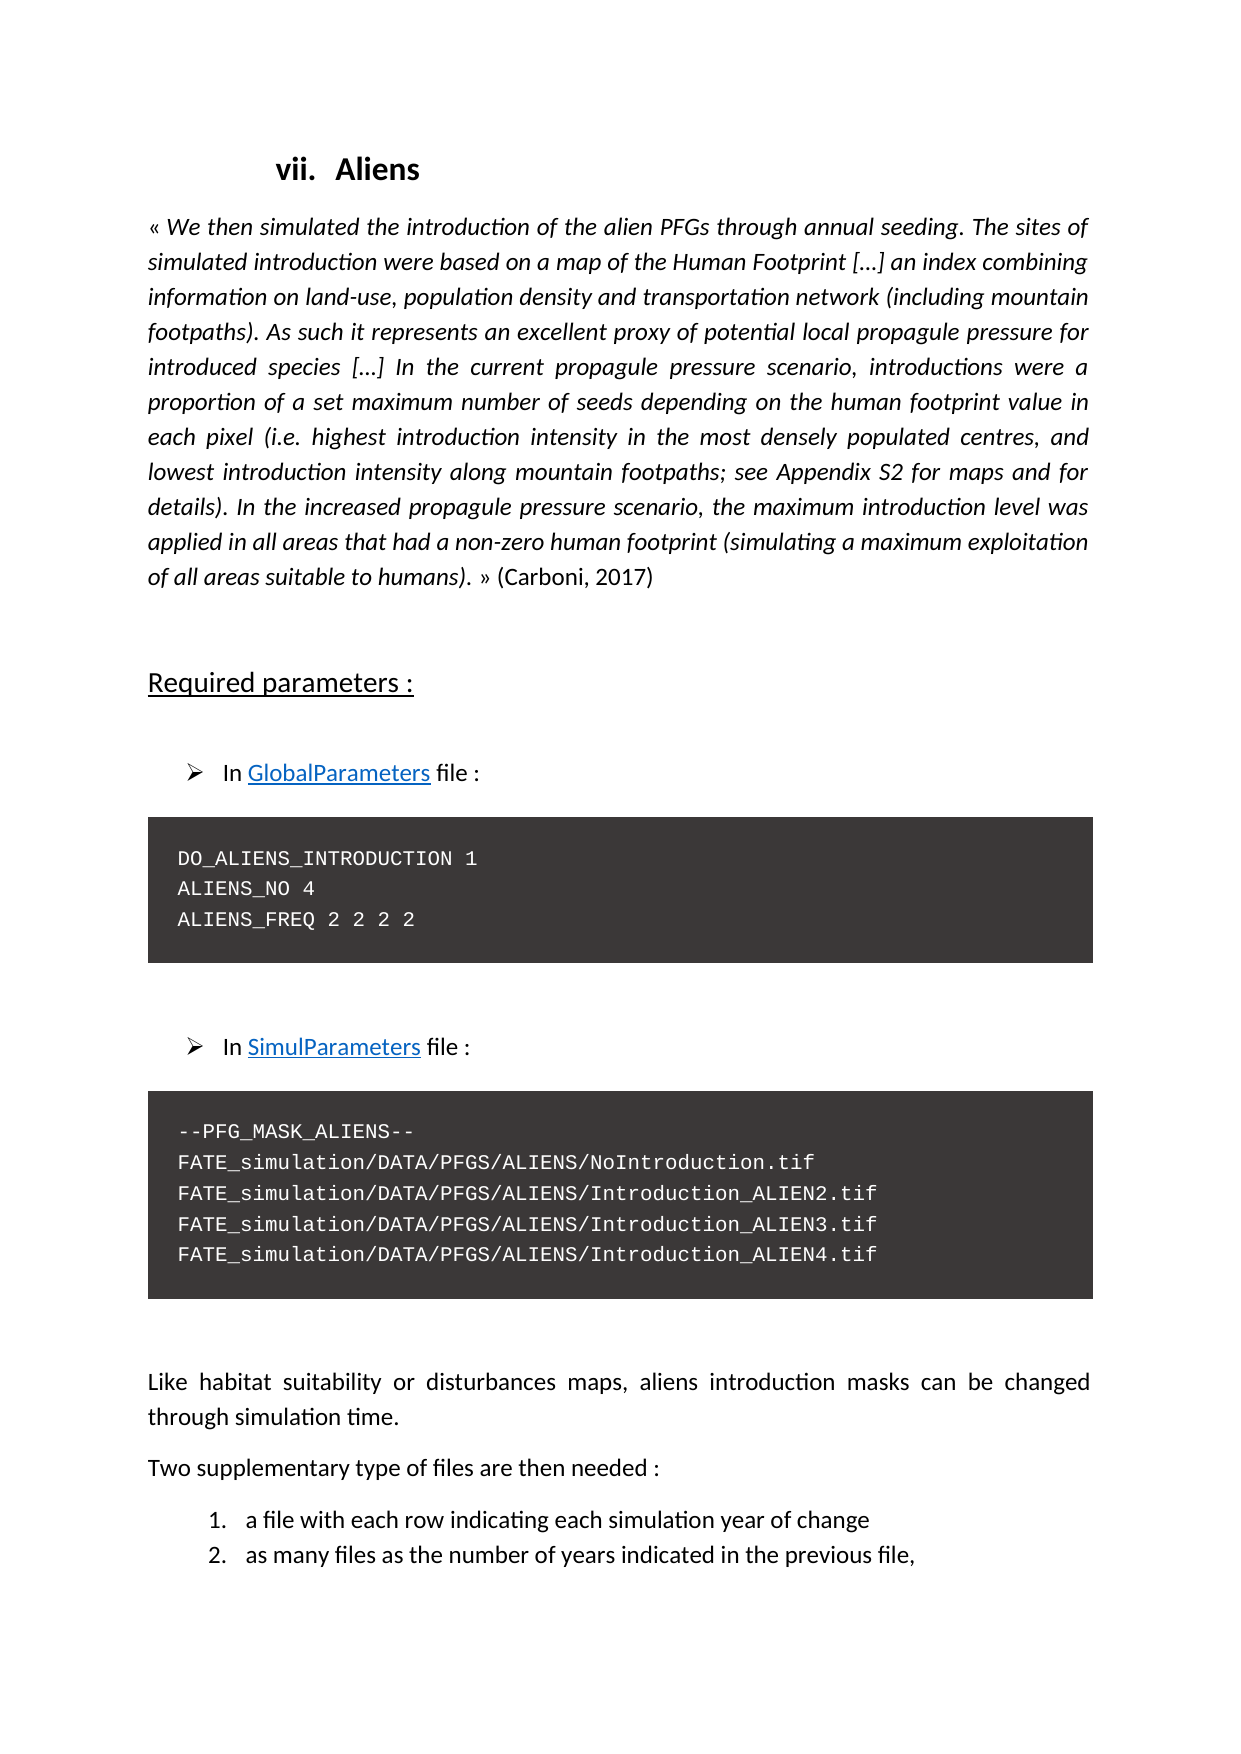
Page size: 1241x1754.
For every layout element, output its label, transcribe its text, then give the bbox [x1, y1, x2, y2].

text ALIENS_FREQ 2 2 2 2 [148, 909, 1093, 933]
list In SimulParameters file : [185, 1031, 1093, 1061]
list a file with each row indicating each simulation year of change [208, 1504, 1093, 1534]
text FATE_simulation/DATA/PFGS/ALIENS/Introduction_ALIEN3.tif [148, 1213, 1093, 1237]
text FATE_simulation/DATA/PFGS/ALIENS/Introduction_ALIEN2.tif [148, 1183, 1093, 1206]
text ALIENS_NO 4 [148, 878, 1093, 902]
text Like habitat suitability or disturbances maps, aliens introduction masks can be changed through simulation time. [148, 1331, 1093, 1431]
text DO_ALIENS_INTRODUCTION 1 [148, 848, 1093, 871]
list as many files as the number of years indicated in the previous file, [208, 1539, 1093, 1569]
text Required parameters : [148, 664, 1093, 700]
text FATE_simulation/DATA/PFGS/ALIENS/Introduction_ALIEN4.tif [148, 1244, 1093, 1268]
text « We then simulated the introduction of the alien PFGs through annual seeding. The sites of simulated introduction were based on a map of the Human Footprint […] an index combining information on land-use, population density and transportation network (including mountain footpaths). As such it represents an excellent proxy of potential local propagule pressure for introduced species […] In the current propagule pressure scenario, introductions were a proportion of a set maximum number of seeds depending on the human footprint value in each pixel (i.e. highest introduction intensity in the most densely populated centres, and lowest introduction intensity along mountain footpaths; see Appendix S2 for maps and for details). In the increased propagule pressure scenario, the maximum introduction level was applied in all areas that had a non-zero human footprint (simulating a maximum exploitation of all areas suitable to humans). » (Carboni, 2017) [148, 211, 1093, 592]
text --PFG_MASK_ALIENS-- [148, 1121, 1093, 1145]
text FATE_simulation/DATA/PFGS/ALIENS/NoIntroduction.tif [148, 1152, 1093, 1176]
text Two supplementary type of files are then needed : [148, 1452, 1093, 1483]
list Aliens [316, 148, 1093, 188]
list In GlobalParameters file : [185, 757, 1093, 787]
